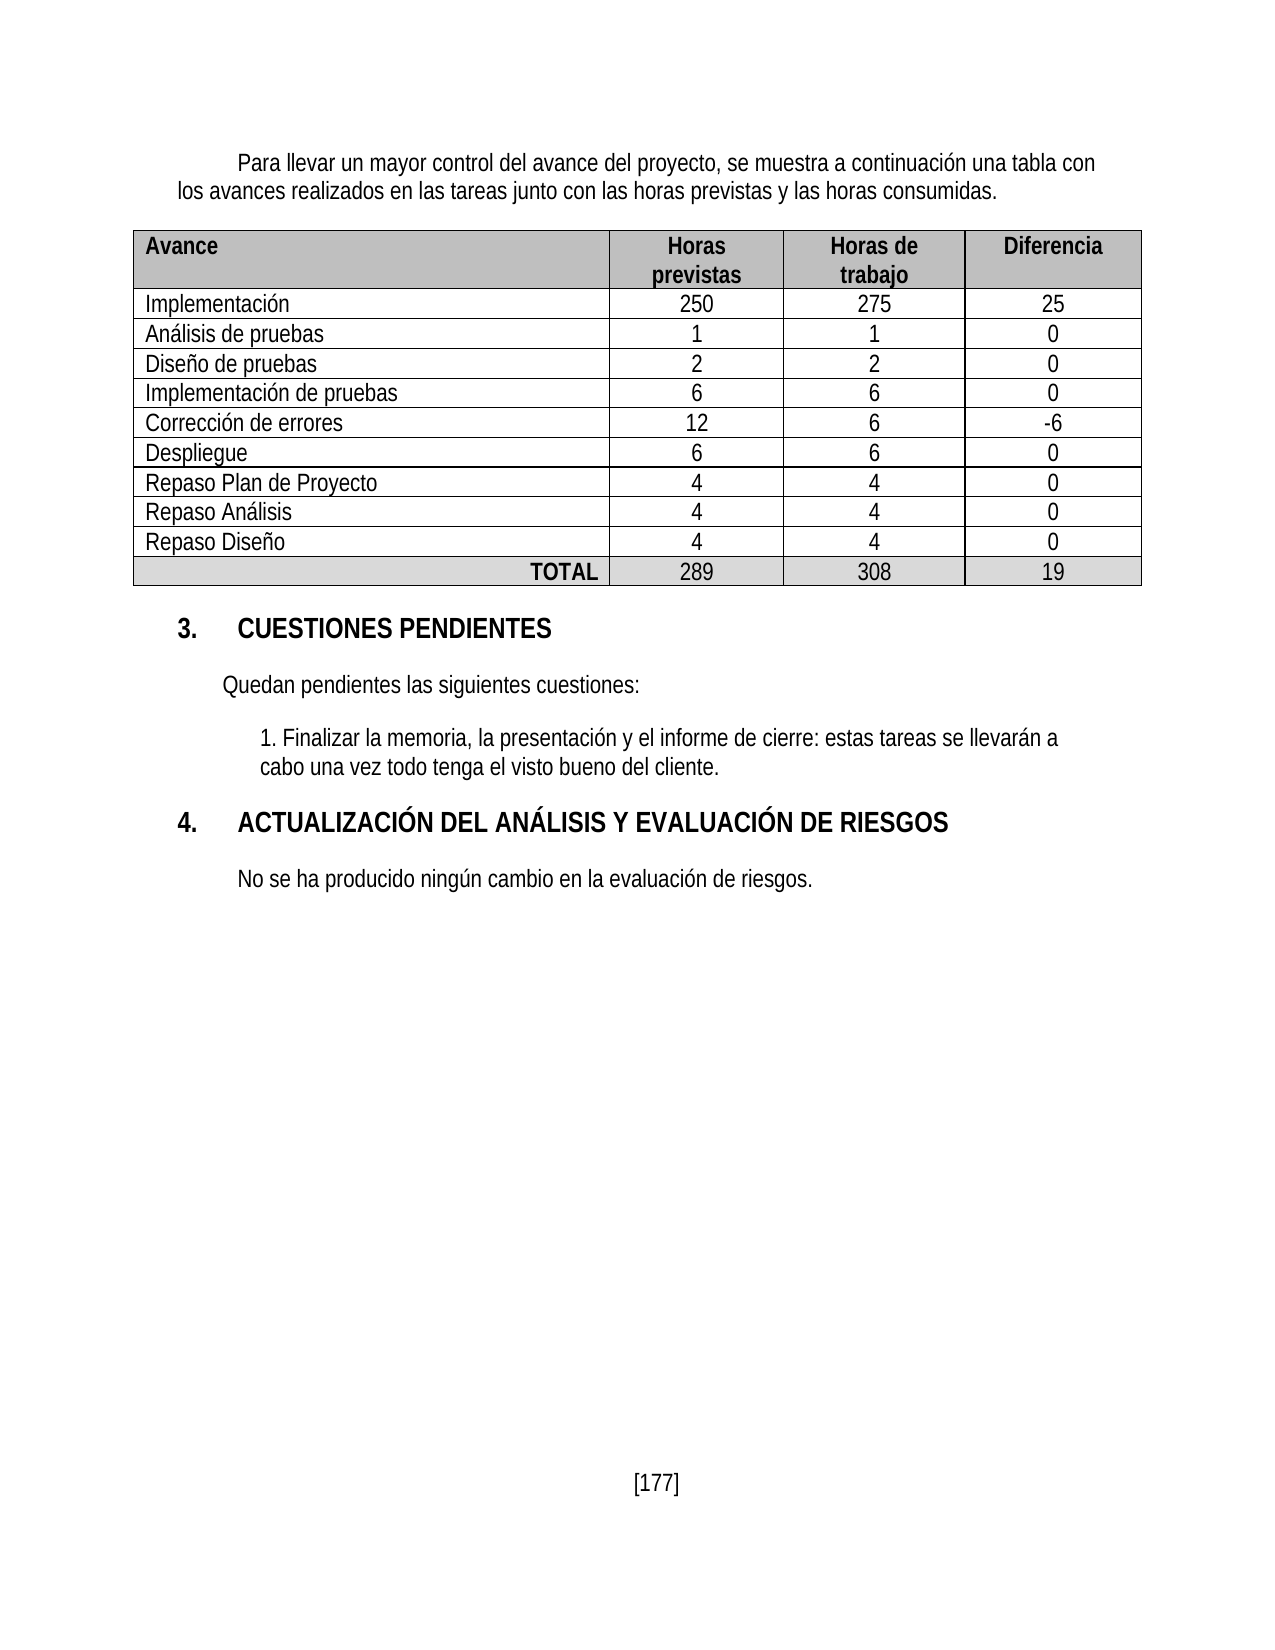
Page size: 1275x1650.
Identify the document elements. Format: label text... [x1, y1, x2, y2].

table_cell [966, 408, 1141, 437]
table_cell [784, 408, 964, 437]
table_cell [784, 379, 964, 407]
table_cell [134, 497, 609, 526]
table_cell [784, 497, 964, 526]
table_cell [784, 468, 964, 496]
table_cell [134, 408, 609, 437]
subtitle CUESTIONES PENDIENTES [177, 611, 1098, 645]
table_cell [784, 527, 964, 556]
text 1. Finalizar la memoria, la presentación y el informe de cierre: estas tareas se llevarán a cabo una vez todo tenga el visto bueno del cliente. [260, 723, 1098, 781]
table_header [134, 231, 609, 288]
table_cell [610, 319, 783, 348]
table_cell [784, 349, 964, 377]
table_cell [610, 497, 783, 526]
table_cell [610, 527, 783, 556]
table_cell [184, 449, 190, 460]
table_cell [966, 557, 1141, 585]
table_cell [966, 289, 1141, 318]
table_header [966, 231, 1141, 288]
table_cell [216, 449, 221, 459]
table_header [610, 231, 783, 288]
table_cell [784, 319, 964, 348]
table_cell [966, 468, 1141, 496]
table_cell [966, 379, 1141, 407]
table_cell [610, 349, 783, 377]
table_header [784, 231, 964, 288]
text No se ha producido ningún cambio en la evaluación de riesgos. [237, 864, 1098, 893]
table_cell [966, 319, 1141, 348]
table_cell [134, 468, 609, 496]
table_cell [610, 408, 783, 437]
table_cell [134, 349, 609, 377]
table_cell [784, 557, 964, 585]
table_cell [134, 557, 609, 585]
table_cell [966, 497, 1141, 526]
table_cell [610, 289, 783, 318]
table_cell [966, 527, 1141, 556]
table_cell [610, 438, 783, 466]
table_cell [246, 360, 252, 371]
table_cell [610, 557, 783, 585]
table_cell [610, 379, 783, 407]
text Para llevar un mayor control del avance del proyecto, se muestra a continuación una tabla con los avances realizados en las tareas junto con las horas previstas y las horas consumidas. [177, 148, 1098, 205]
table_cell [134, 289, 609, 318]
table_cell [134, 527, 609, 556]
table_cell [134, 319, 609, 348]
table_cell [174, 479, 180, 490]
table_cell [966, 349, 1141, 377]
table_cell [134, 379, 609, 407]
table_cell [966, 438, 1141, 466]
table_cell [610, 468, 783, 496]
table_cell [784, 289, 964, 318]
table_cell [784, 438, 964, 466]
text Quedan pendientes las siguientes cuestiones: [222, 670, 1098, 698]
subtitle ACTUALIZACIÓN DEL ANÁLISIS Y EVALUACIÓN DE RIESGOS [177, 806, 1098, 839]
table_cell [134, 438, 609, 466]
